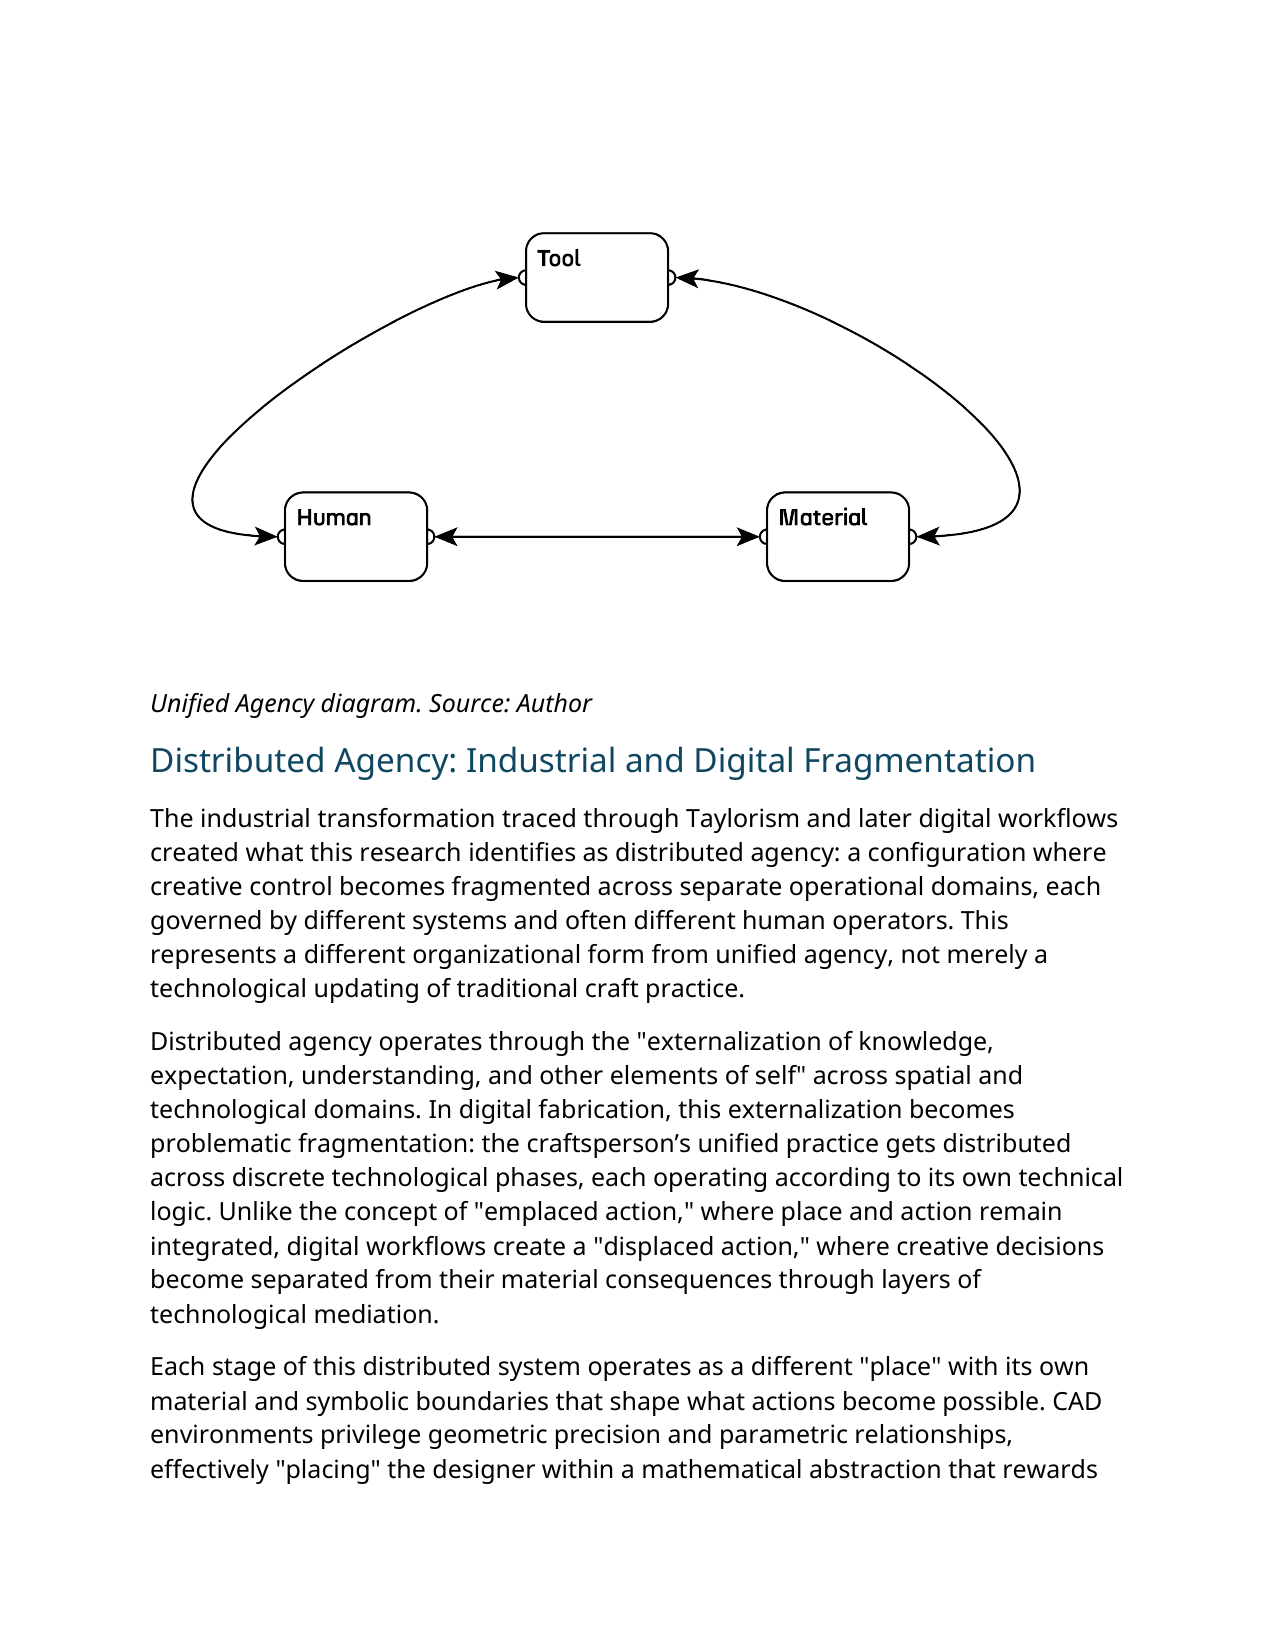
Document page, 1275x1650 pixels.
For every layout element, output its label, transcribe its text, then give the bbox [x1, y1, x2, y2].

text The industrial transformation traced through Taylorism and later digital workflows created what this research identifies as distributed agency: a configuration where creative control becomes fragmented across separate operational domains, each governed by different systems and often different human operators. This represents a different organizational form from unified agency, not merely a technological updating of traditional craft practice. [150, 801, 1125, 1005]
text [150, 1349, 1125, 1485]
subtitle Distributed Agency: Industrial and Digital Fragmentation [150, 736, 1125, 782]
text Distributed agency operates through the "externalization of knowledge, expectation, understanding, and other elements of self" across spatial and technological domains. In digital fabrication, this externalization becomes problematic fragmentation: the craftsperson’s unified practice gets distributed across discrete technological phases, each operating according to its own technical logic. Unlike the concept of "emplaced action," where place and action remain integrated, digital workflows create a "displaced action," where creative decisions become separated from their material consequences through layers of technological mediation. [150, 1024, 1125, 1330]
picture [168, 150, 1044, 665]
text Unified Agency diagram. Source: Author [150, 686, 1125, 720]
